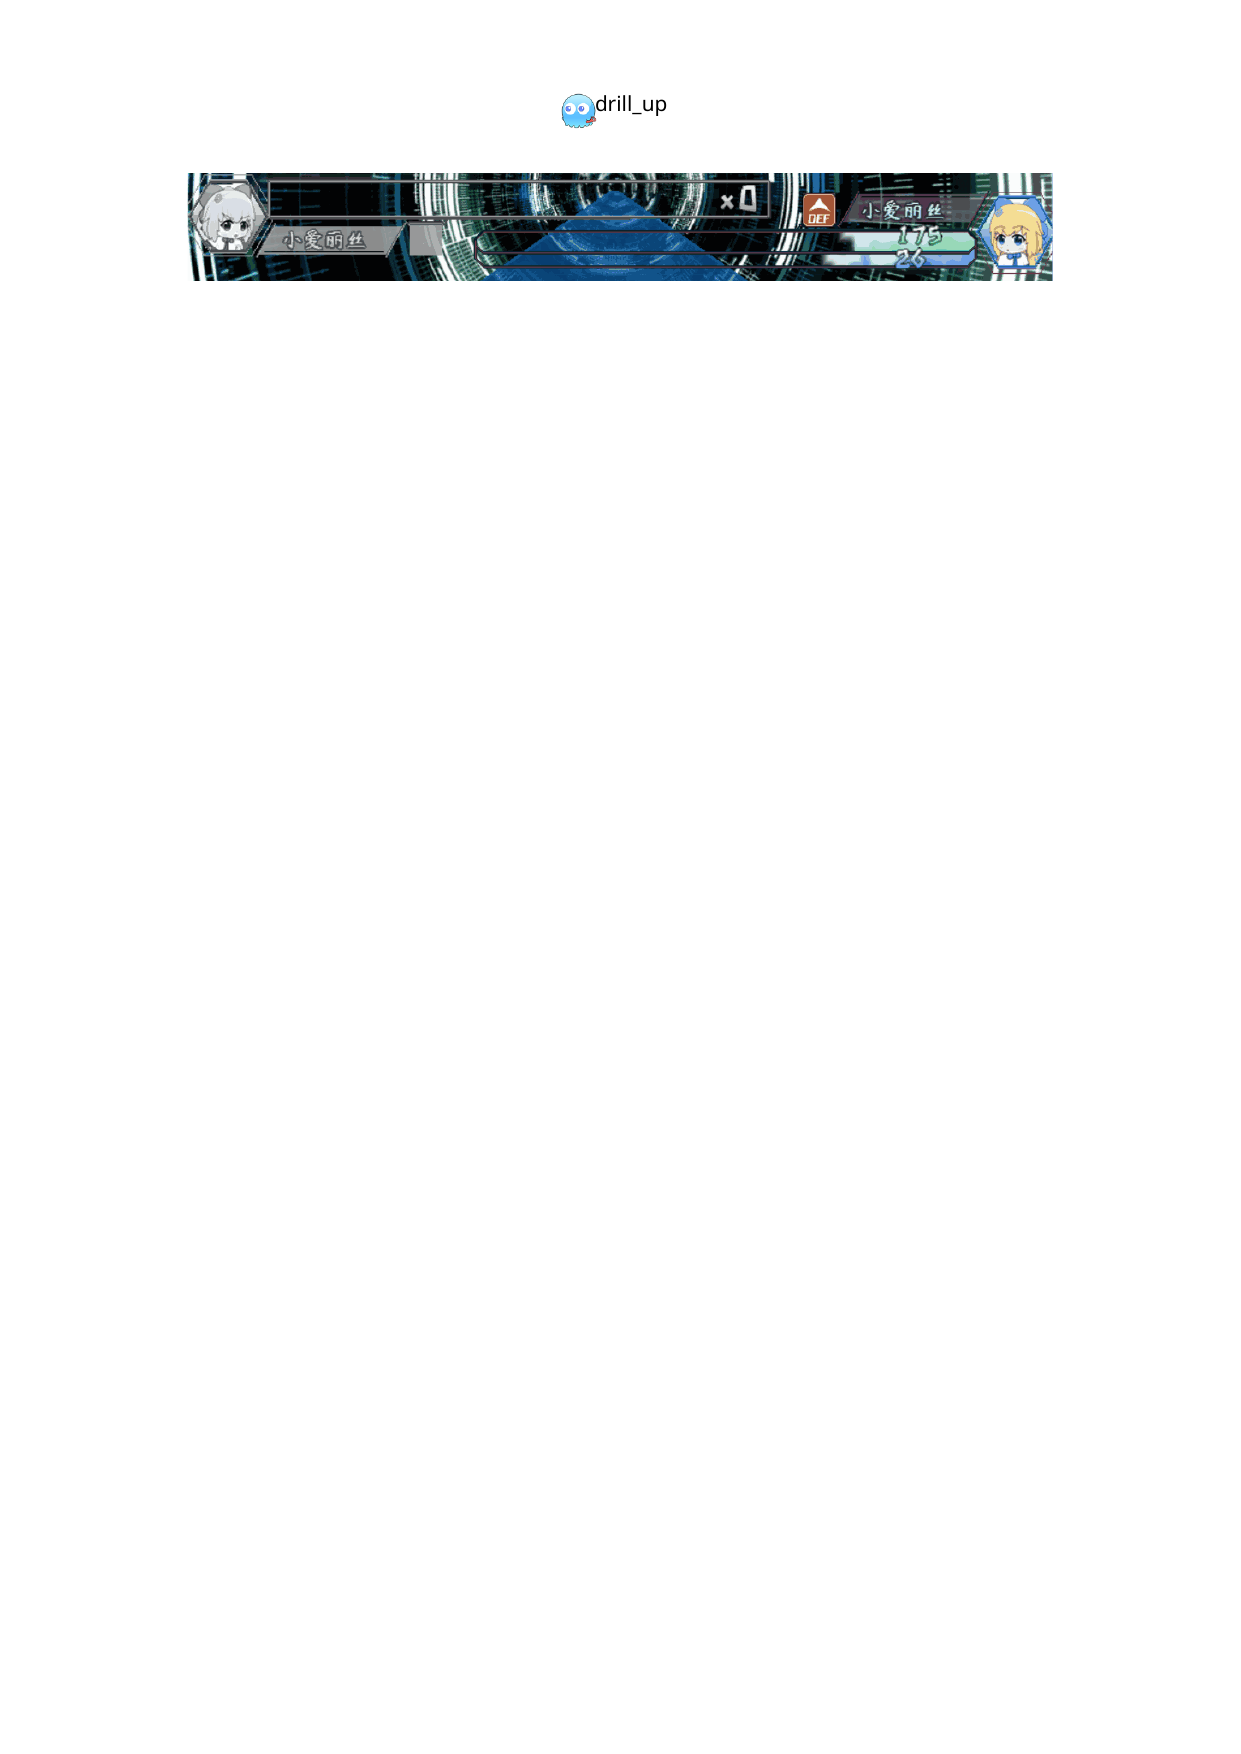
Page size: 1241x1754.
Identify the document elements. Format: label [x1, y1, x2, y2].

picture [187, 173, 1053, 281]
picture [556, 88, 597, 130]
